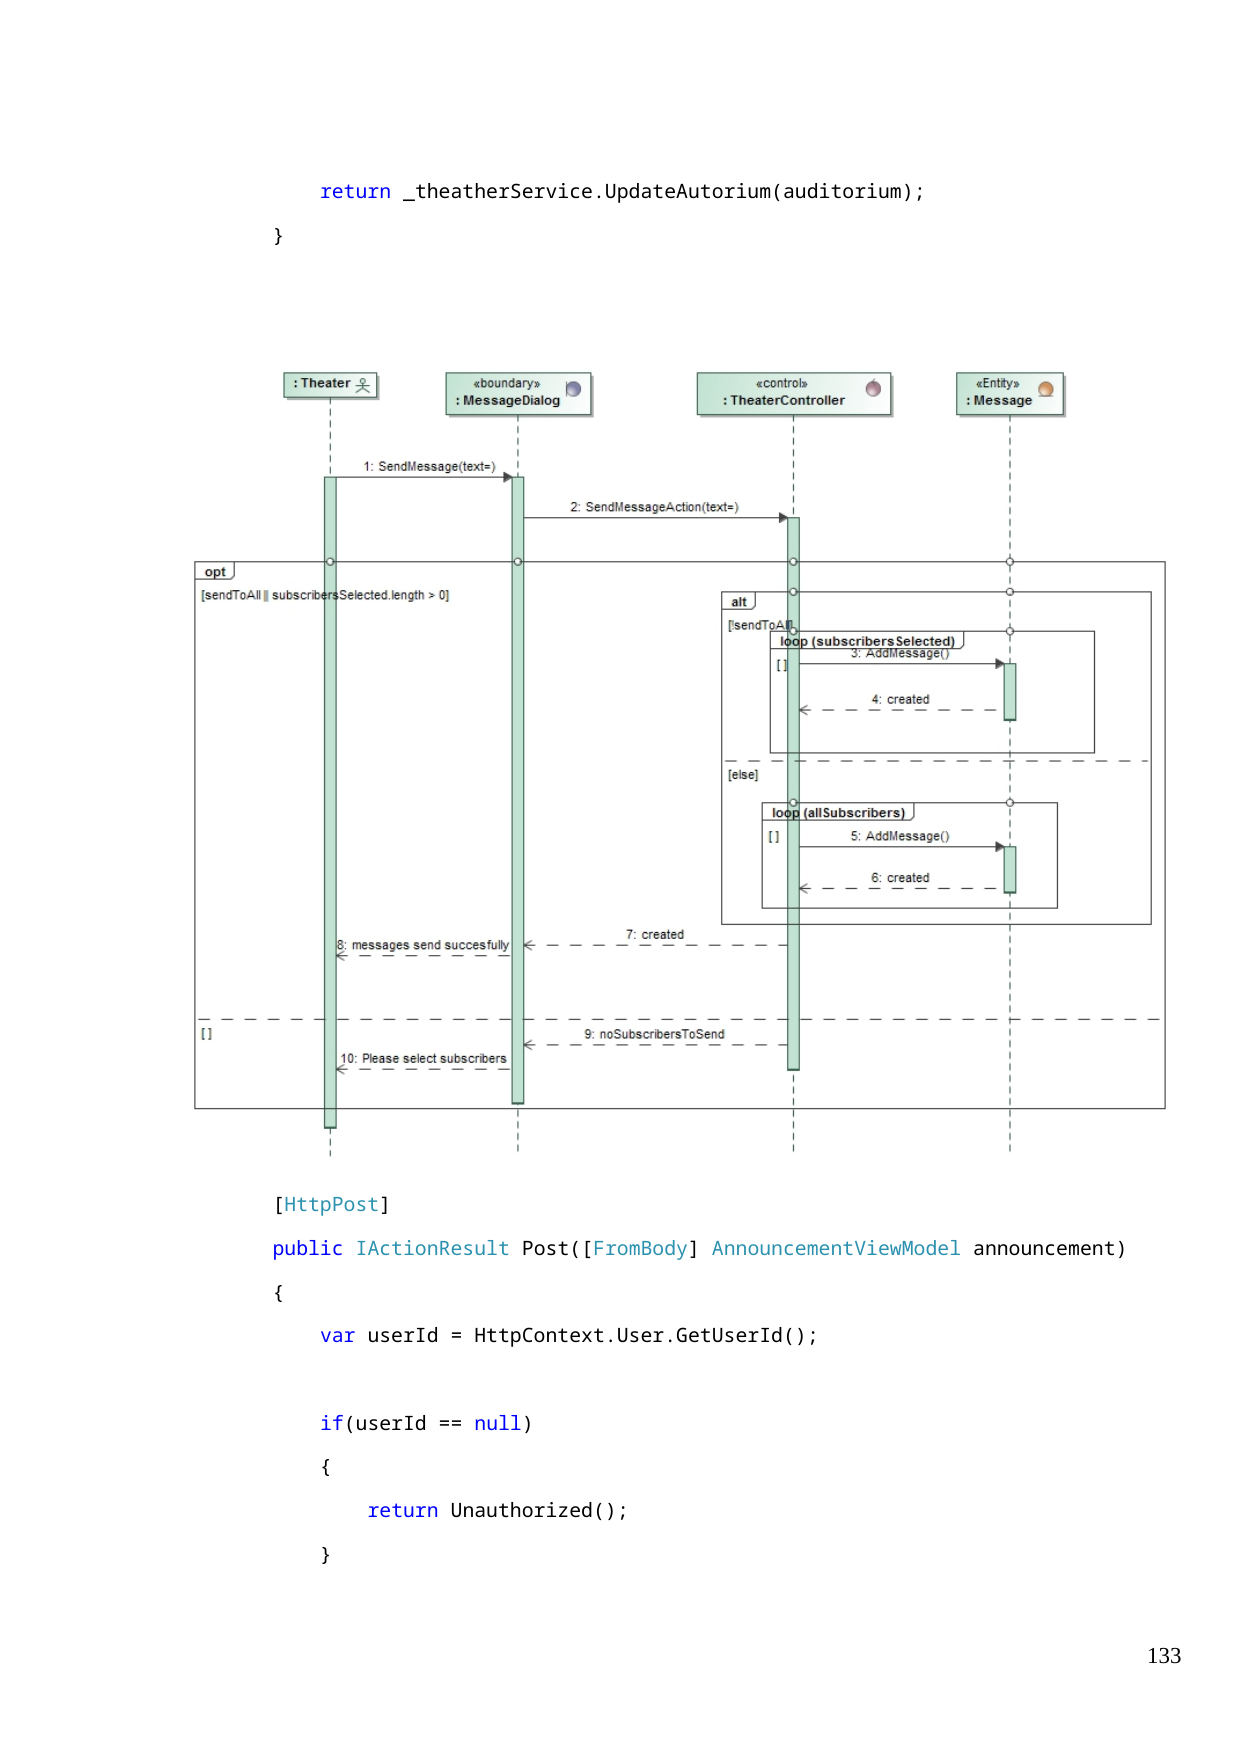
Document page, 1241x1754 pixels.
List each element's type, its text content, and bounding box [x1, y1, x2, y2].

text } [177, 221, 1181, 248]
text return _theatherService.UpdateAutorium(auditorium); [177, 177, 1181, 204]
text { [177, 1452, 1181, 1479]
text return Unauthorized(); [177, 1496, 1181, 1523]
picture [177, 355, 1182, 1173]
text public IActionResult Post([FromBody] AnnouncementViewModel announcement) [177, 1234, 1181, 1261]
text var userId = HttpContext.User.GetUserId(); [177, 1322, 1181, 1348]
text { [177, 1278, 1181, 1305]
text [HttpPost] [177, 1191, 1181, 1218]
text } [177, 1540, 1181, 1567]
text if(userId == null) [177, 1409, 1181, 1436]
